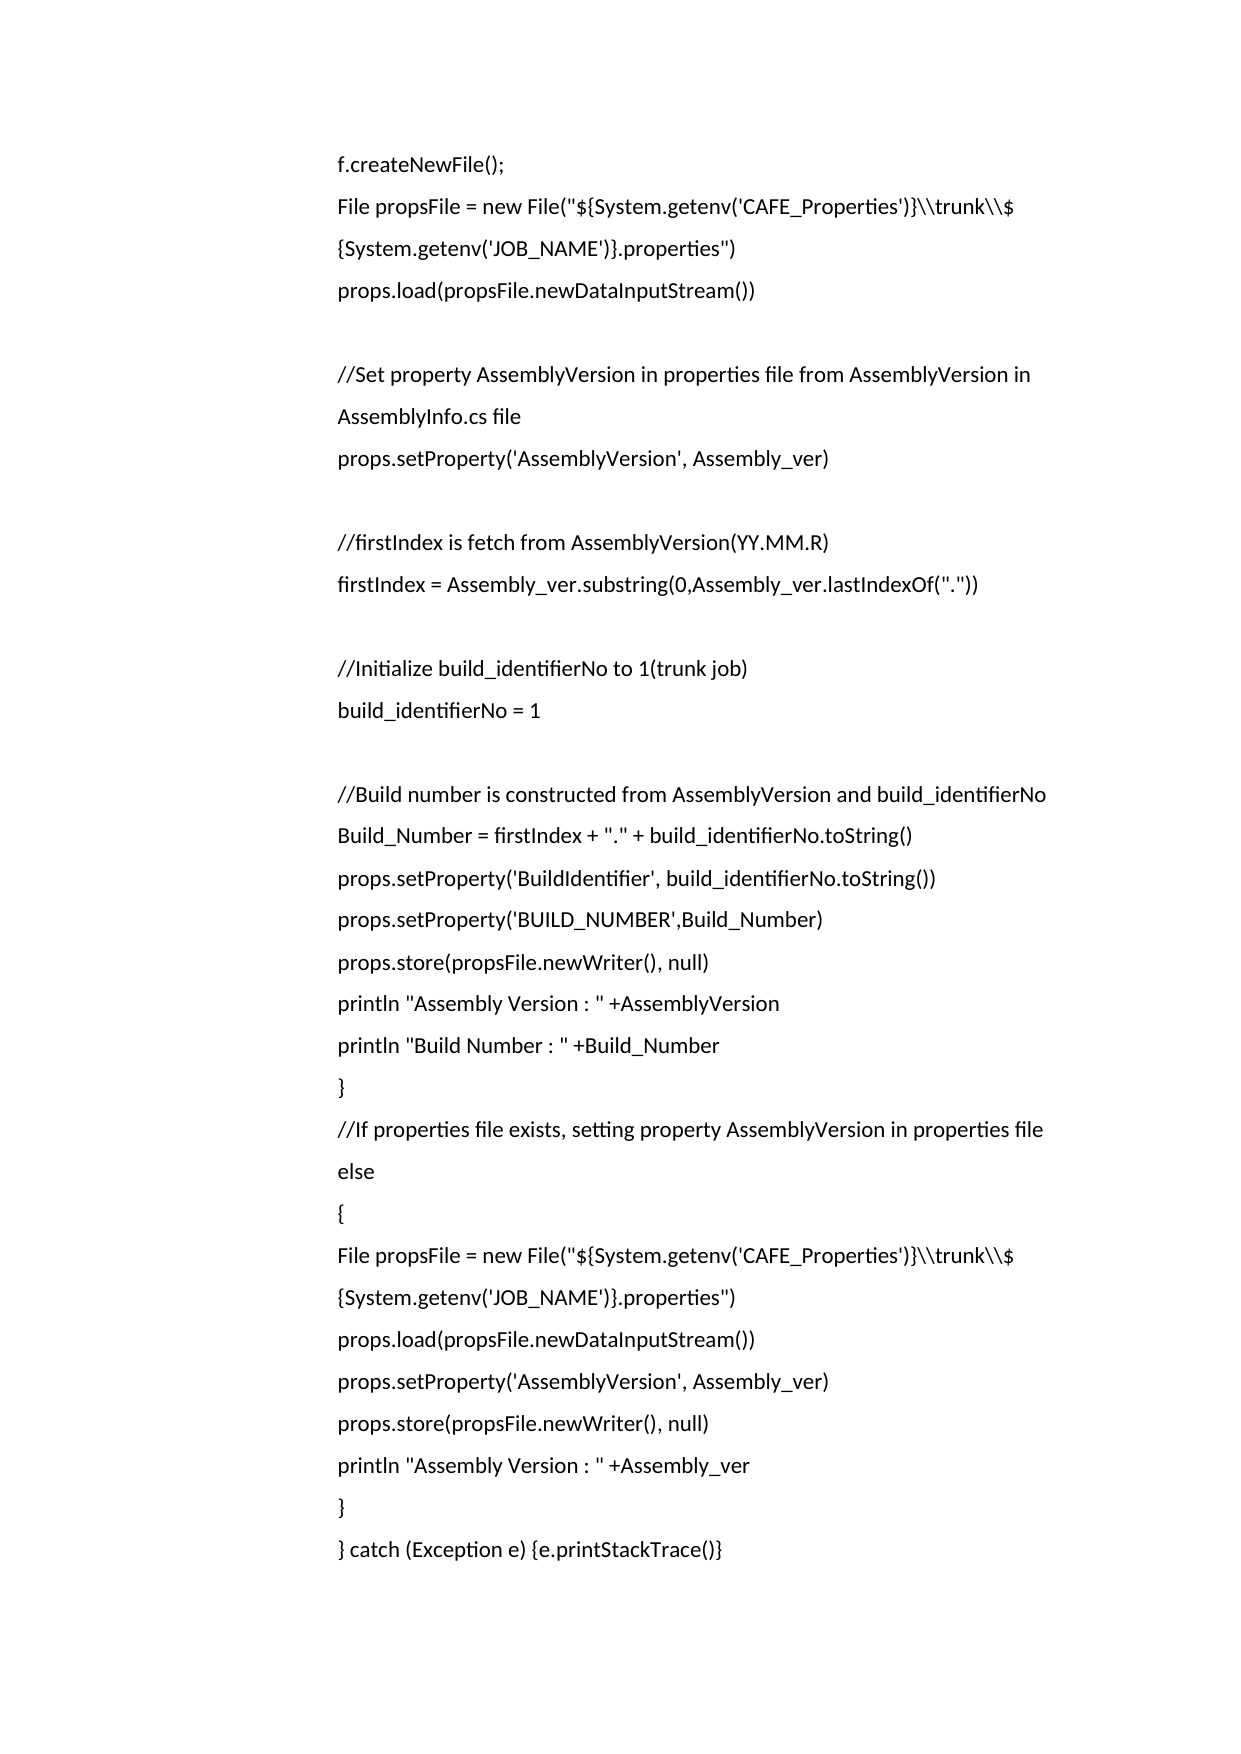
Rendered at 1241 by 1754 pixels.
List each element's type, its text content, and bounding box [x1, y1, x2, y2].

list //firstIndex is fetch from AssemblyVersion(YY.MM.R) [337, 528, 1090, 556]
list //If properties file exists, setting property AssemblyVersion in properties file [337, 1116, 1090, 1143]
list { [337, 1199, 1090, 1227]
list props.setProperty('AssemblyVersion', Assembly_ver) [337, 444, 1090, 472]
list //Initialize build_identifierNo to 1(trunk job) [337, 654, 1090, 682]
list props.store(propsFile.newWriter(), null) [337, 948, 1090, 976]
list props.setProperty('BUILD_NUMBER',Build_Number) [337, 906, 1090, 934]
list props.setProperty('AssemblyVersion', Assembly_ver) [337, 1367, 1090, 1395]
list props.load(propsFile.newDataInputStream()) [337, 276, 1090, 304]
list } catch (Exception e) {e.printStackTrace()} [337, 1535, 1090, 1563]
list props.store(propsFile.newWriter(), null) [337, 1409, 1090, 1437]
list println "Build Number : " +Build_Number [337, 1032, 1090, 1059]
list File propsFile = new File("${System.getenv('CAFE_Properties')}\\trunk\\${System.getenv('JOB_NAME')}.properties") [337, 192, 1090, 262]
list f.createNewFile(); [337, 150, 1090, 178]
list props.load(propsFile.newDataInputStream()) [337, 1325, 1090, 1353]
list } [337, 1073, 1090, 1102]
list Build_Number = firstIndex + "." + build_identifierNo.toString() [337, 822, 1090, 850]
list else [337, 1157, 1090, 1186]
list } [337, 1493, 1090, 1521]
list //Set property AssemblyVersion in properties file from AssemblyVersion in AssemblyInfo.cs file [337, 360, 1090, 430]
list //Build number is constructed from AssemblyVersion and build_identifierNo [337, 780, 1090, 808]
list println "Assembly Version : " +AssemblyVersion [337, 989, 1090, 1018]
list println "Assembly Version : " +Assembly_ver [337, 1451, 1090, 1479]
list firstIndex = Assembly_ver.substring(0,Assembly_ver.lastIndexOf(".")) [337, 570, 1090, 598]
list File propsFile = new File("${System.getenv('CAFE_Properties')}\\trunk\\${System.getenv('JOB_NAME')}.properties") [337, 1241, 1090, 1311]
list build_identifierNo = 1 [337, 696, 1090, 724]
list props.setProperty('BuildIdentifier', build_identifierNo.toString()) [337, 864, 1090, 892]
